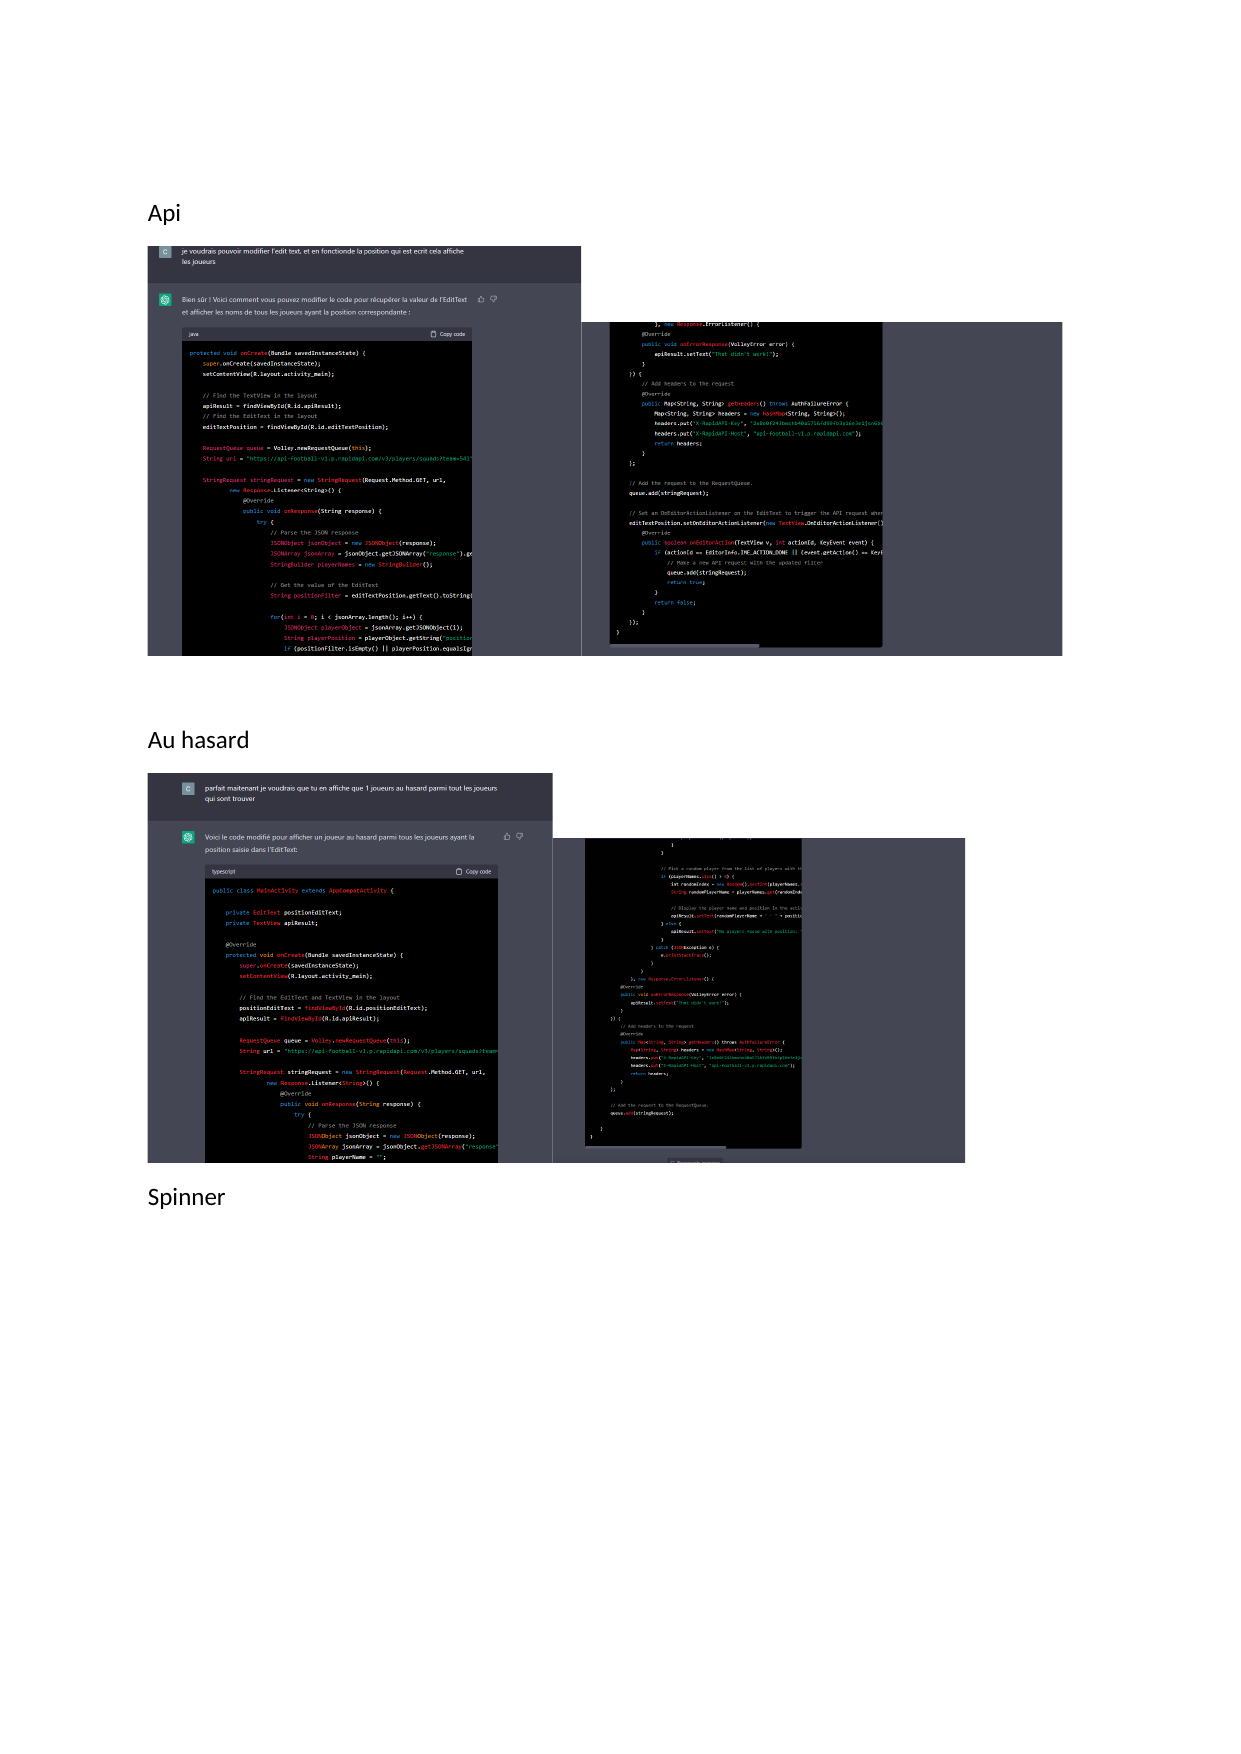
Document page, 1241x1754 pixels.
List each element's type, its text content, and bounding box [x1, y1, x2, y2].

text Spinner [148, 1181, 1093, 1212]
picture [147, 773, 966, 1163]
text Au hasard [148, 724, 1093, 754]
picture [147, 246, 1063, 656]
text Api [148, 197, 1093, 228]
